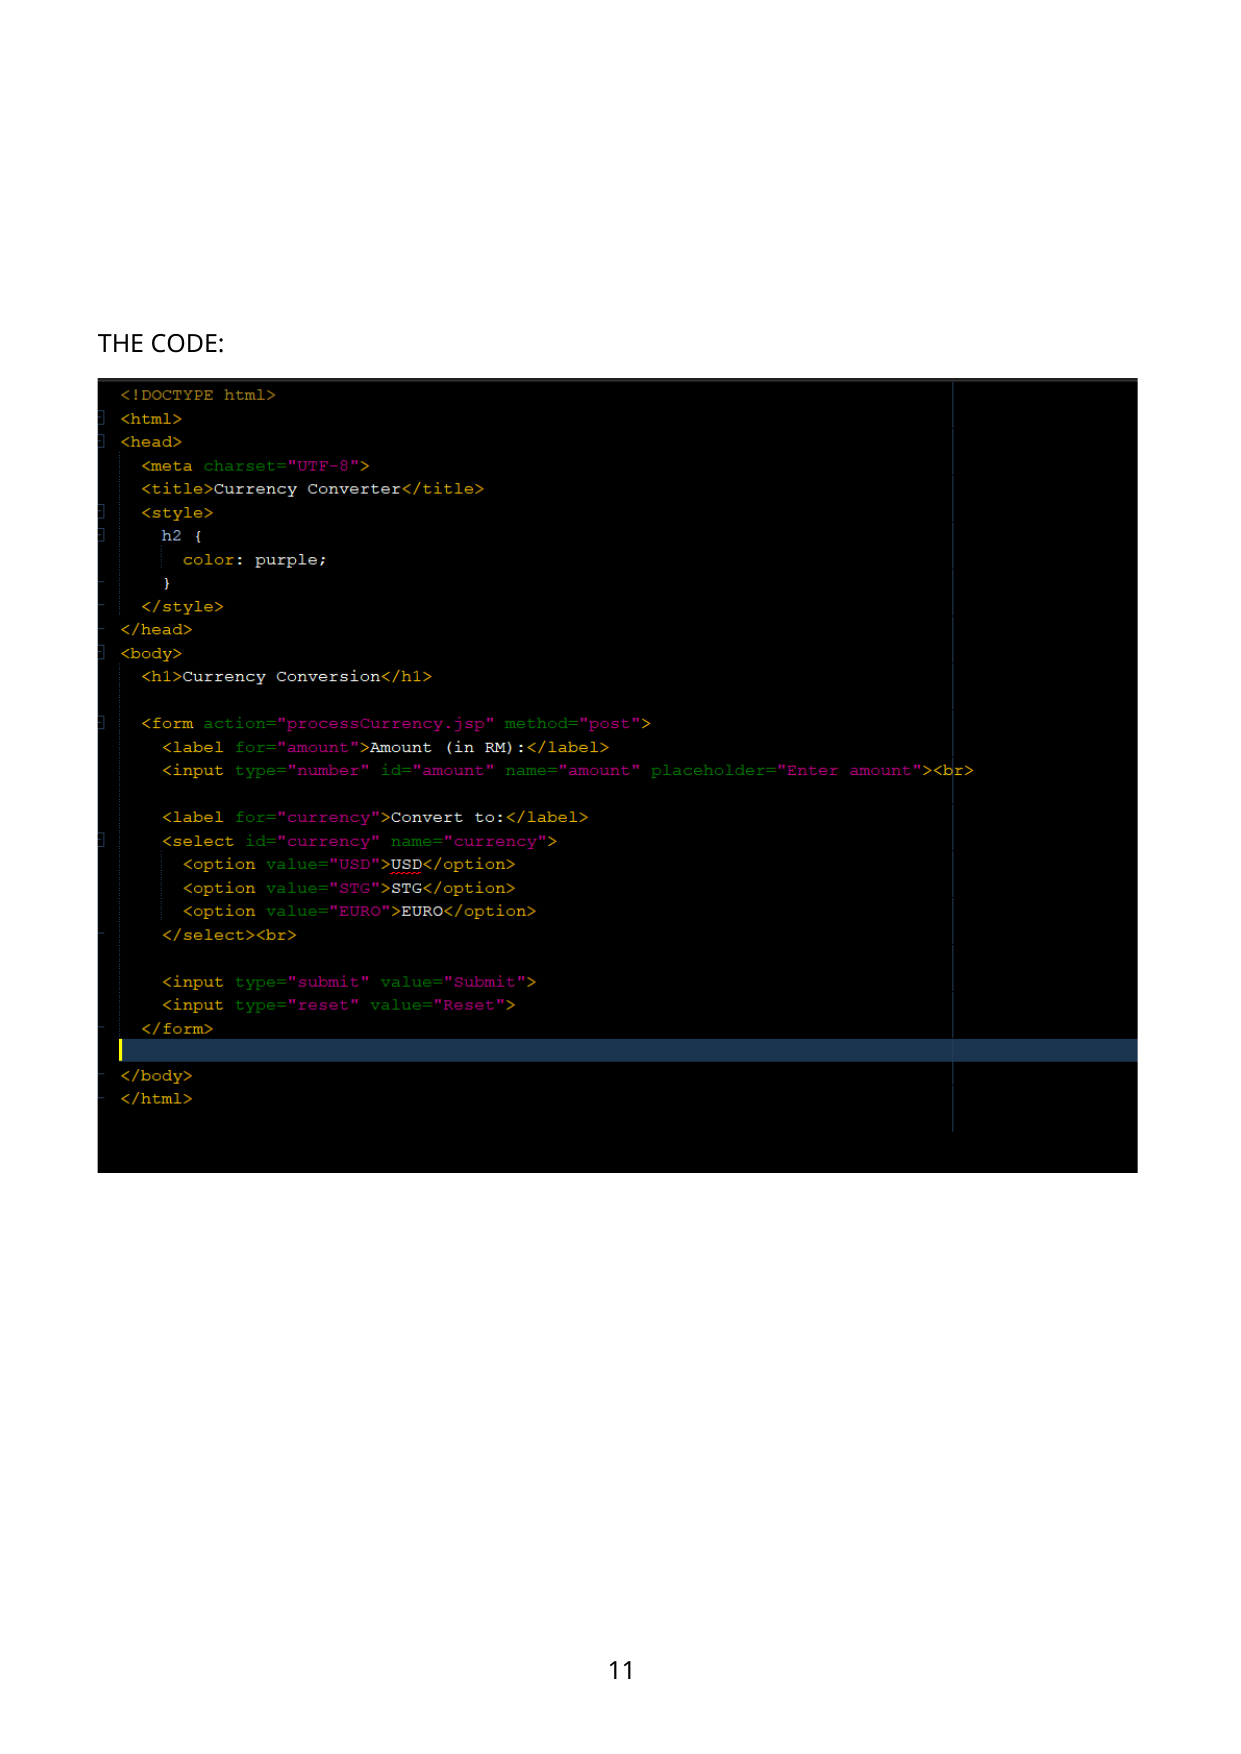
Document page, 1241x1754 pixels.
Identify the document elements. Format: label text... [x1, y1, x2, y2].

picture [97, 378, 1138, 1173]
text THE CODE: [98, 325, 1198, 359]
